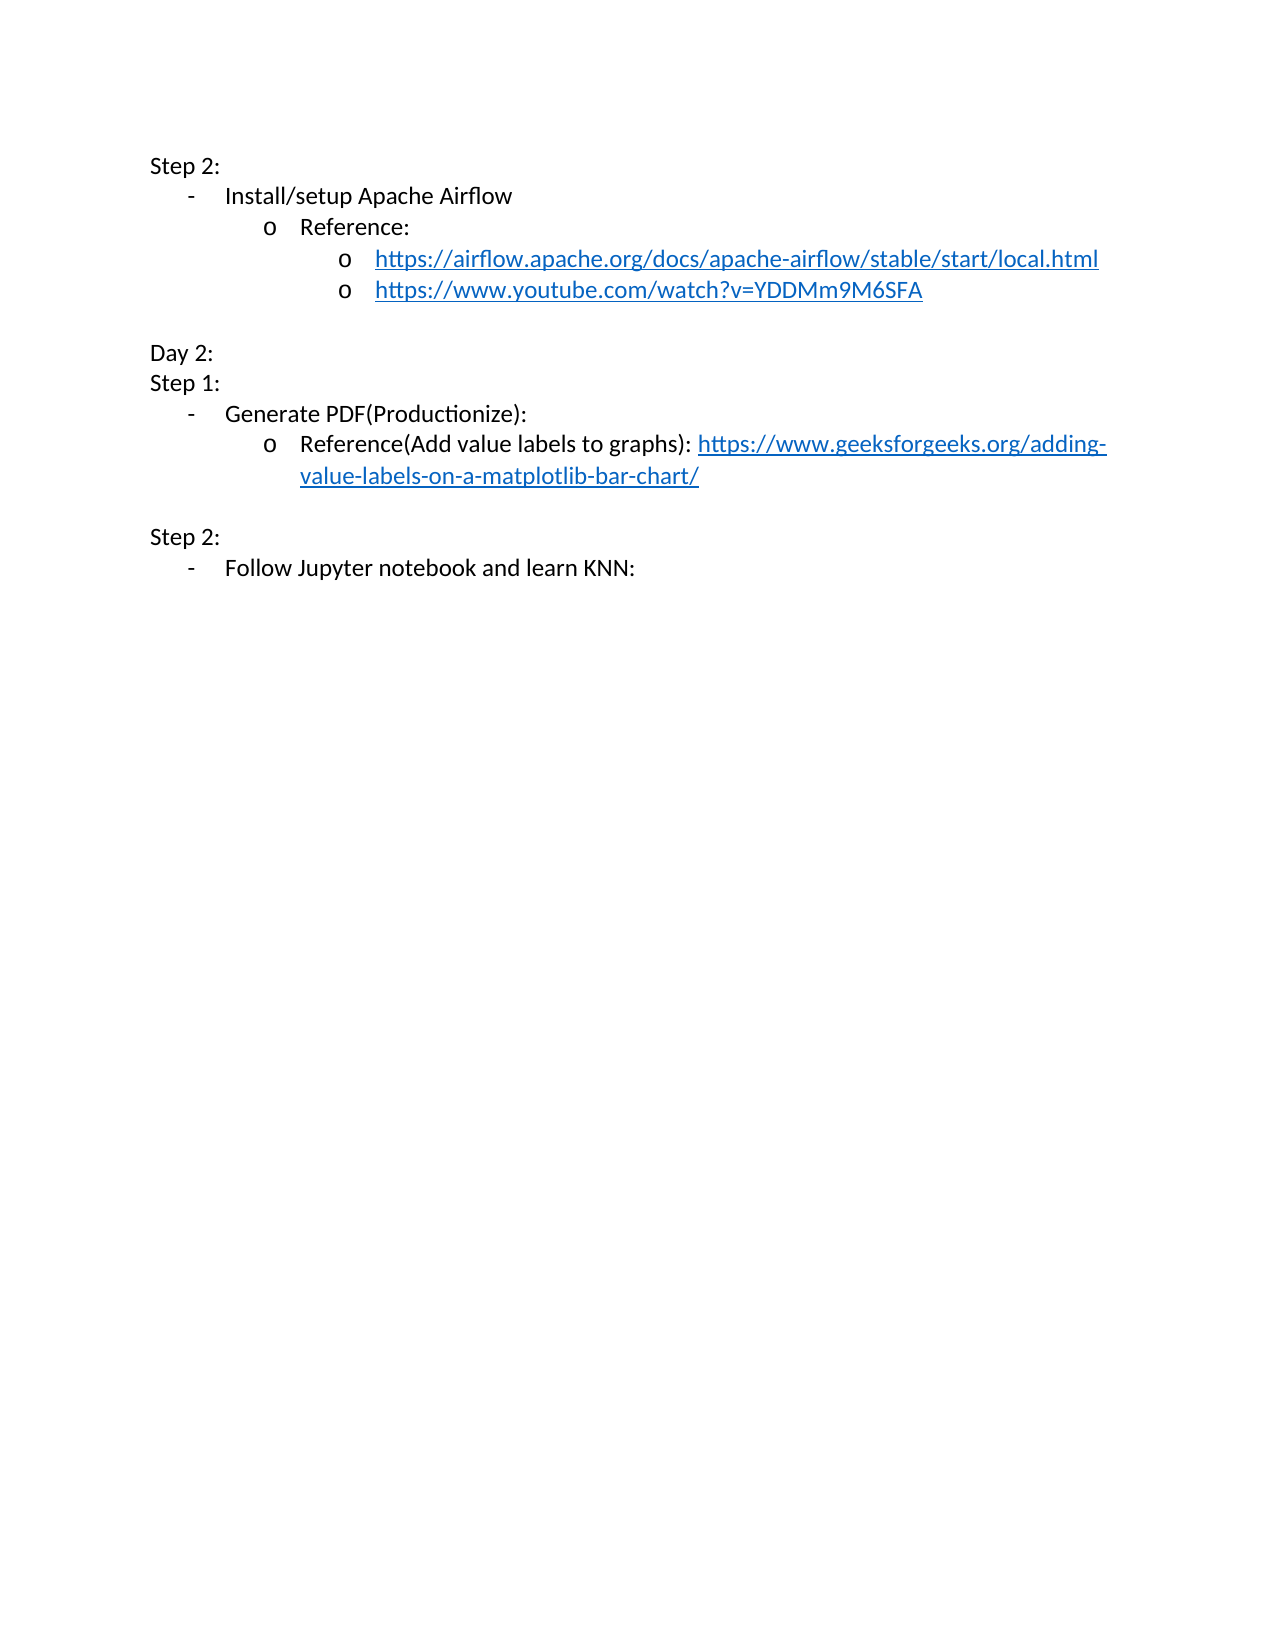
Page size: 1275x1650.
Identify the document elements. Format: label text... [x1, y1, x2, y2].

text Step 2: [150, 150, 1125, 181]
list Install/setup Apache Airflow [187, 181, 1125, 211]
list https://www.youtube.com/watch?v=YDDMm9M6SFA [337, 274, 1125, 306]
text Step 1: [150, 367, 1125, 398]
text Step 2: [150, 521, 1125, 552]
text Day 2: [150, 337, 1125, 367]
list Reference: [262, 211, 1125, 243]
list Generate PDF(Productionize): [187, 398, 1125, 428]
list https://airflow.apache.org/docs/apache-airflow/stable/start/local.html [337, 243, 1125, 274]
list Reference(Add value labels to graphs): https://www.geeksforgeeks.org/adding-value-labels-on-a-matplotlib-bar-chart/ [262, 428, 1125, 491]
list Follow Jupyter notebook and learn KNN: [187, 552, 1125, 582]
